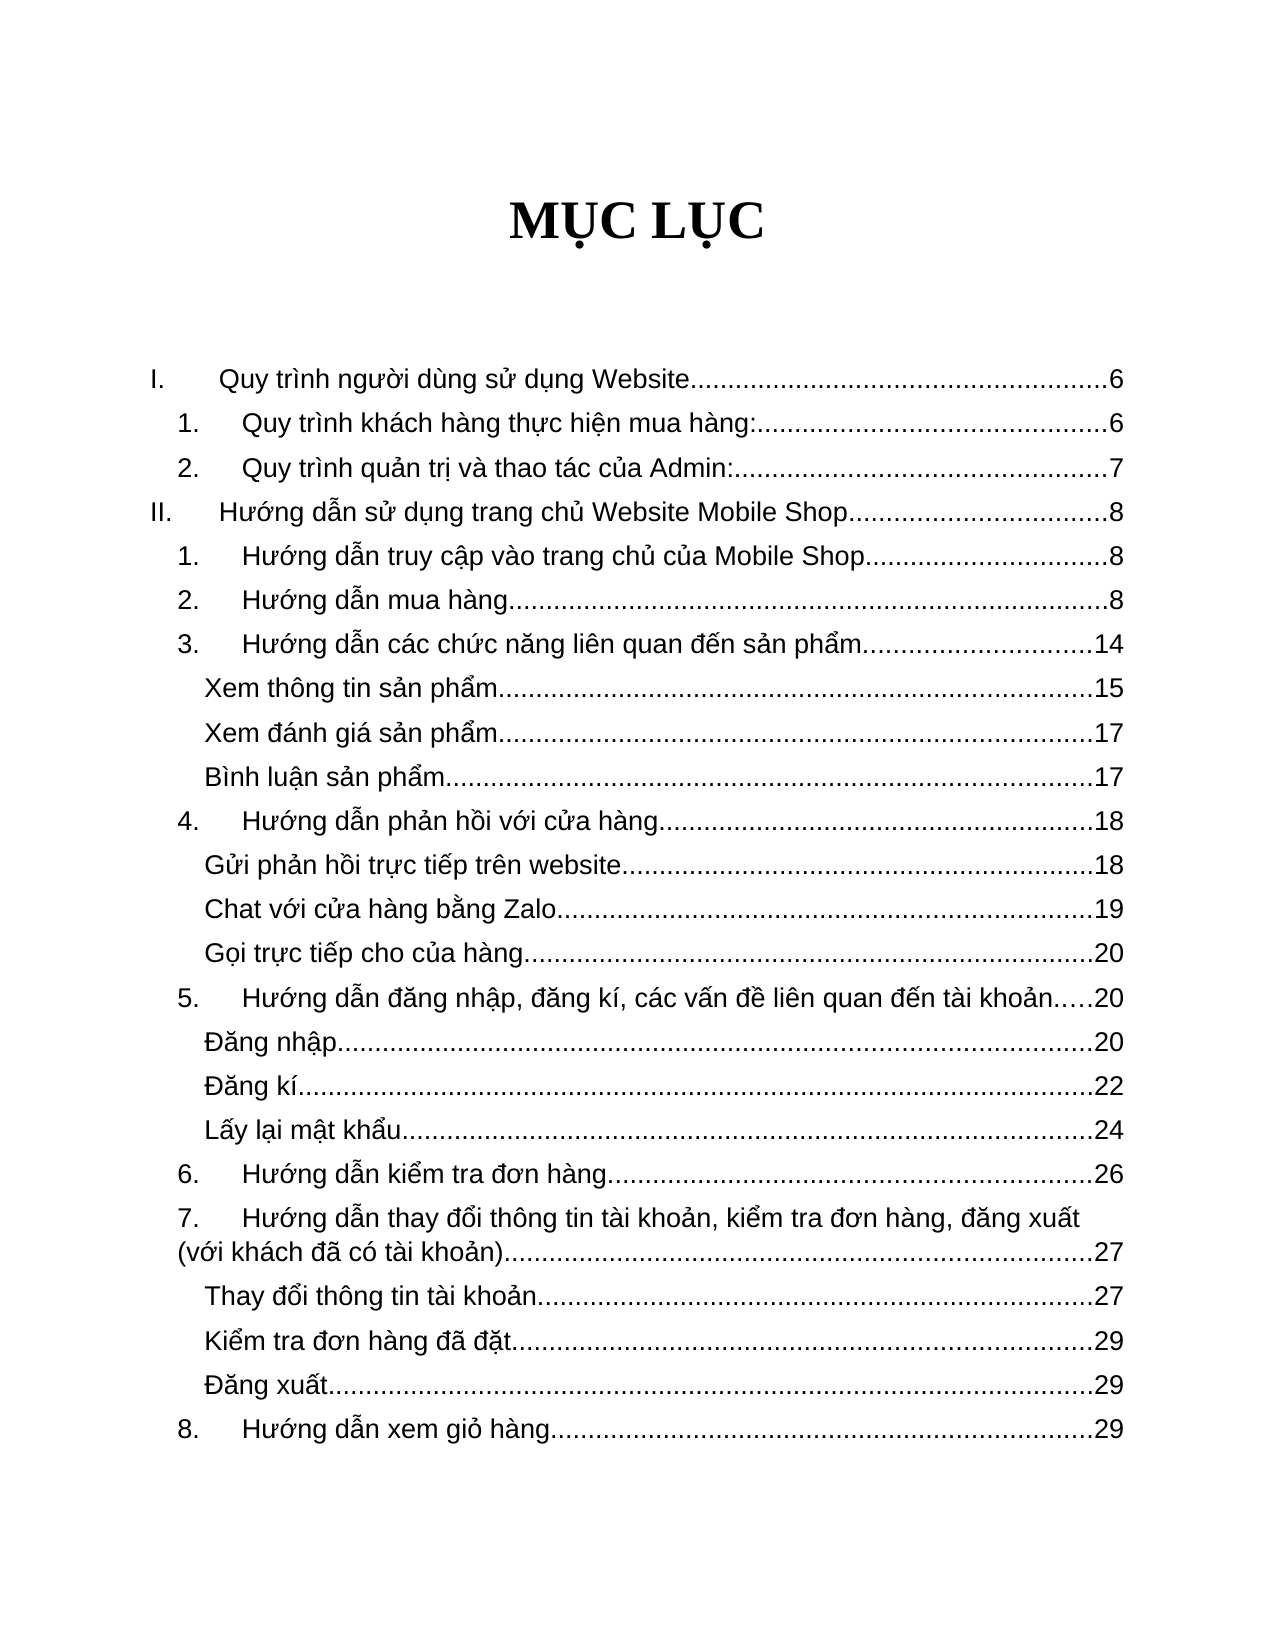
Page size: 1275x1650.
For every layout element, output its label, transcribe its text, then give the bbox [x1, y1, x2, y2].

text 4. Hướng dẫn phản hồi với cửa hàng. 18 [177, 805, 1125, 836]
text 1. Quy trình khách hàng thực hiện mua hàng: 6 [177, 407, 1125, 439]
text Bình luận sản phẩm. 17 [204, 761, 1125, 792]
text Chat với cửa hàng bằng Zalo. 19 [204, 893, 1125, 924]
text 5. Hướng dẫn đăng nhập, đăng kí, các vấn đề liên quan đến tài khoản. 20 [177, 982, 1125, 1013]
text 8. Hướng dẫn xem giỏ hàng. 29 [177, 1413, 1125, 1444]
text Gọi trực tiếp cho của hàng. 20 [204, 937, 1125, 969]
text Gửi phản hồi trực tiếp trên website. 18 [204, 849, 1125, 880]
text Đăng xuất. 29 [204, 1369, 1125, 1400]
text Lấy lại mật khẩu. 24 [204, 1114, 1125, 1145]
text Xem đánh giá sản phẩm. 17 [204, 717, 1125, 748]
text 2. Hướng dẫn mua hàng 8 [177, 584, 1125, 615]
text I. Quy trình người dùng sử dụng Website 6 [150, 363, 1125, 394]
text 3. Hướng dẫn các chức năng liên quan đến sản phẩm. 14 [177, 628, 1125, 659]
text MỤC LỤC [150, 187, 1125, 250]
text Kiểm tra đơn hàng đã đặt. 29 [204, 1324, 1125, 1356]
text II. Hướng dẫn sử dụng trang chủ Website Mobile Shop 8 [150, 496, 1125, 527]
text 1. Hướng dẫn truy cập vào trang chủ của Mobile Shop. 8 [177, 540, 1125, 571]
text Đăng kí. 22 [204, 1070, 1125, 1101]
text 6. Hướng dẫn kiểm tra đơn hàng. 26 [177, 1158, 1125, 1189]
text Đăng nhập. 20 [204, 1026, 1125, 1057]
text 7. Hướng dẫn thay đổi thông tin tài khoản, kiểm tra đơn hàng, đăng xuất (với khách đã có tài khoản). 27 [177, 1202, 1125, 1267]
text 2. Quy trình quản trị và thao tác của Admin: 7 [177, 452, 1125, 483]
text Thay đổi thông tin tài khoản. 27 [204, 1280, 1125, 1312]
text Xem thông tin sản phẩm. 15 [204, 672, 1125, 704]
